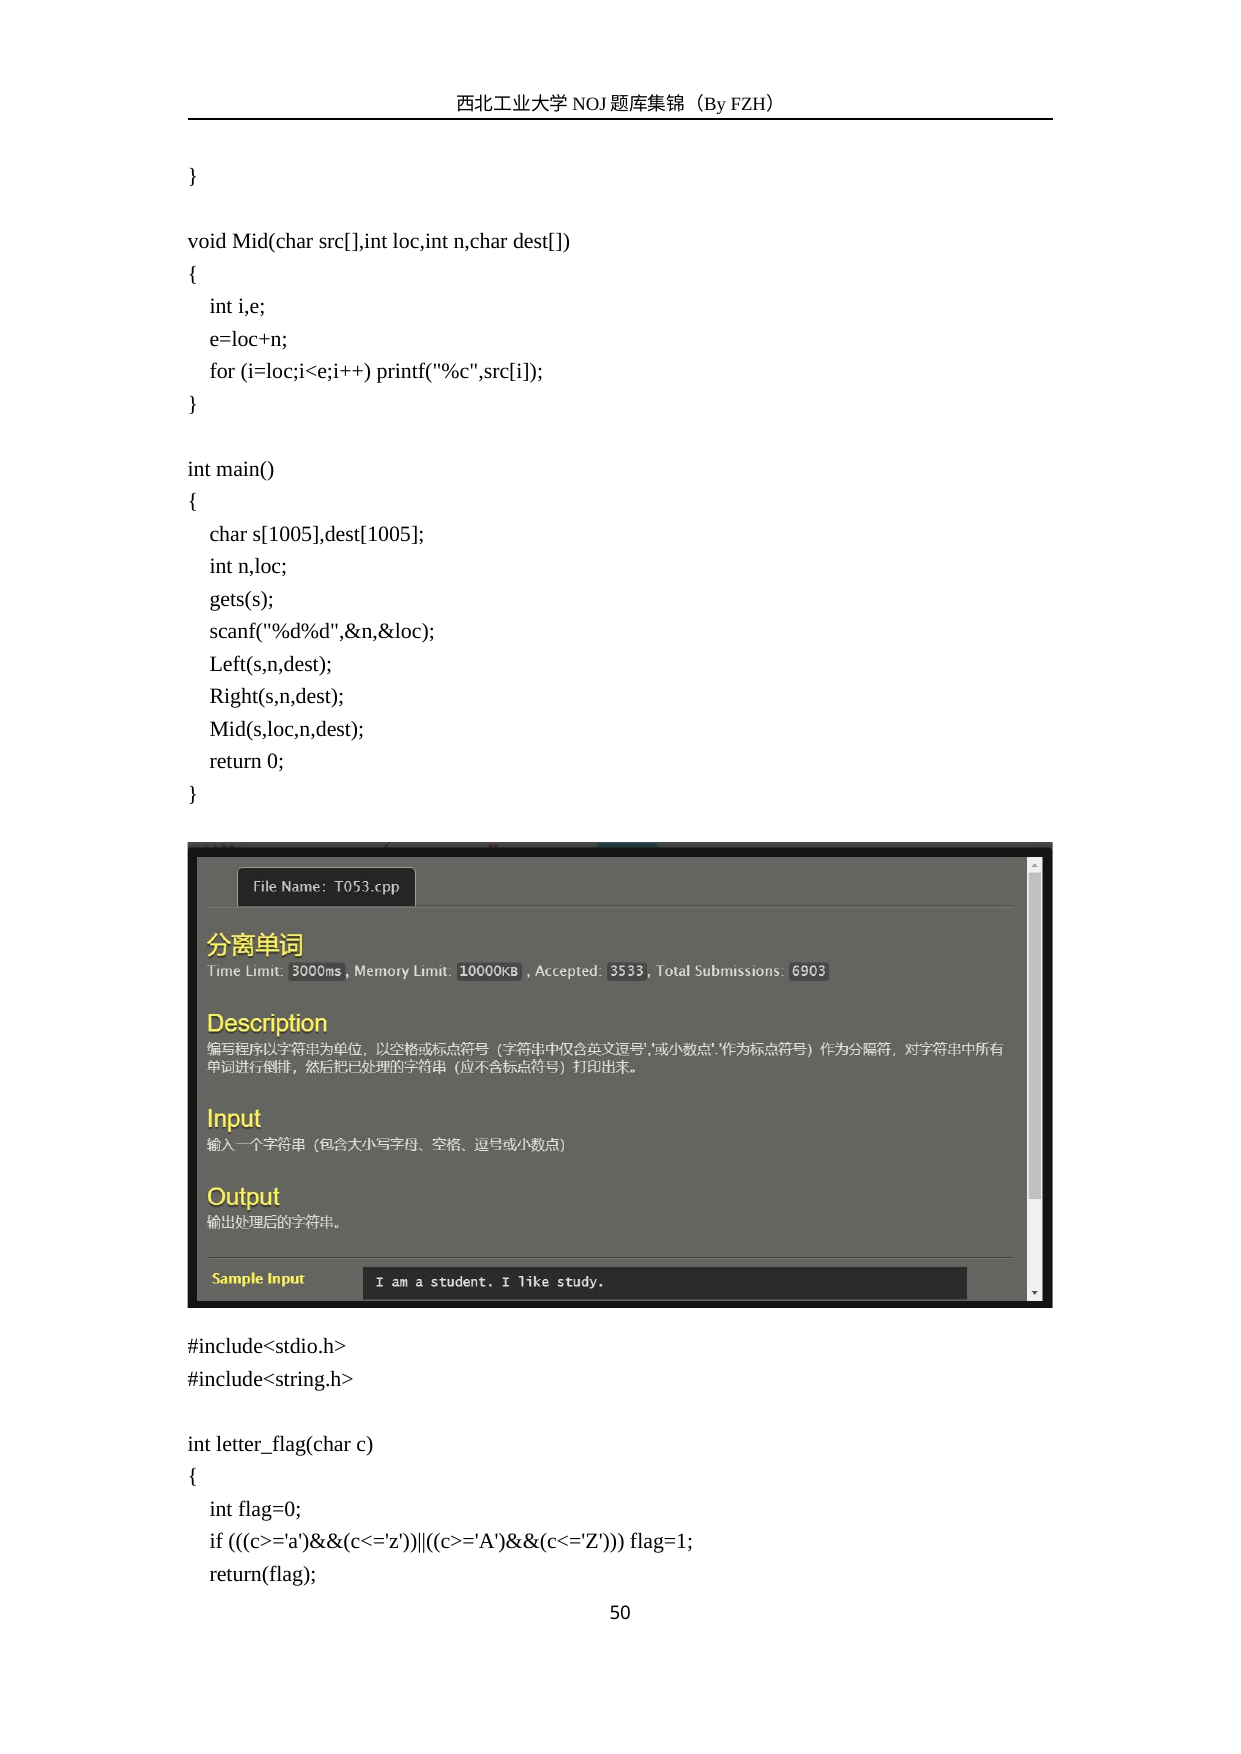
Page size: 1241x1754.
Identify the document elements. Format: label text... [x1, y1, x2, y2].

text #include<stdio.h> [187, 1330, 1053, 1362]
picture [187, 842, 1053, 1308]
text { [187, 257, 1053, 290]
text gets(s); [187, 582, 1053, 615]
text char s[1005],dest[1005]; [187, 517, 1053, 550]
text return(flag); [187, 1557, 1053, 1590]
text for (i=loc;i<e;i++) printf("%c",src[i]); [187, 355, 1053, 387]
text Mid(s,loc,n,dest); [187, 712, 1053, 745]
text int main() [187, 452, 1053, 485]
text void Mid(char src[],int loc,int n,char dest[]) [187, 225, 1053, 257]
text if (((c>='a')&&(c<='z'))||((c>='A')&&(c<='Z'))) flag=1; [187, 1525, 1053, 1557]
text } [187, 387, 1053, 420]
text Left(s,n,dest); [187, 647, 1053, 680]
text #include<string.h> [187, 1362, 1053, 1395]
text } [187, 777, 1053, 810]
text { [187, 485, 1053, 517]
text int i,e; [187, 290, 1053, 322]
text int letter_flag(char c) [187, 1427, 1053, 1460]
text int flag=0; [187, 1492, 1053, 1525]
text return 0; [187, 745, 1053, 777]
text e=loc+n; [187, 322, 1053, 355]
text Right(s,n,dest); [187, 680, 1053, 712]
text } [187, 160, 1053, 192]
text { [187, 1460, 1053, 1492]
text int n,loc; [187, 550, 1053, 582]
text scanf("%d%d",&n,&loc); [187, 615, 1053, 647]
